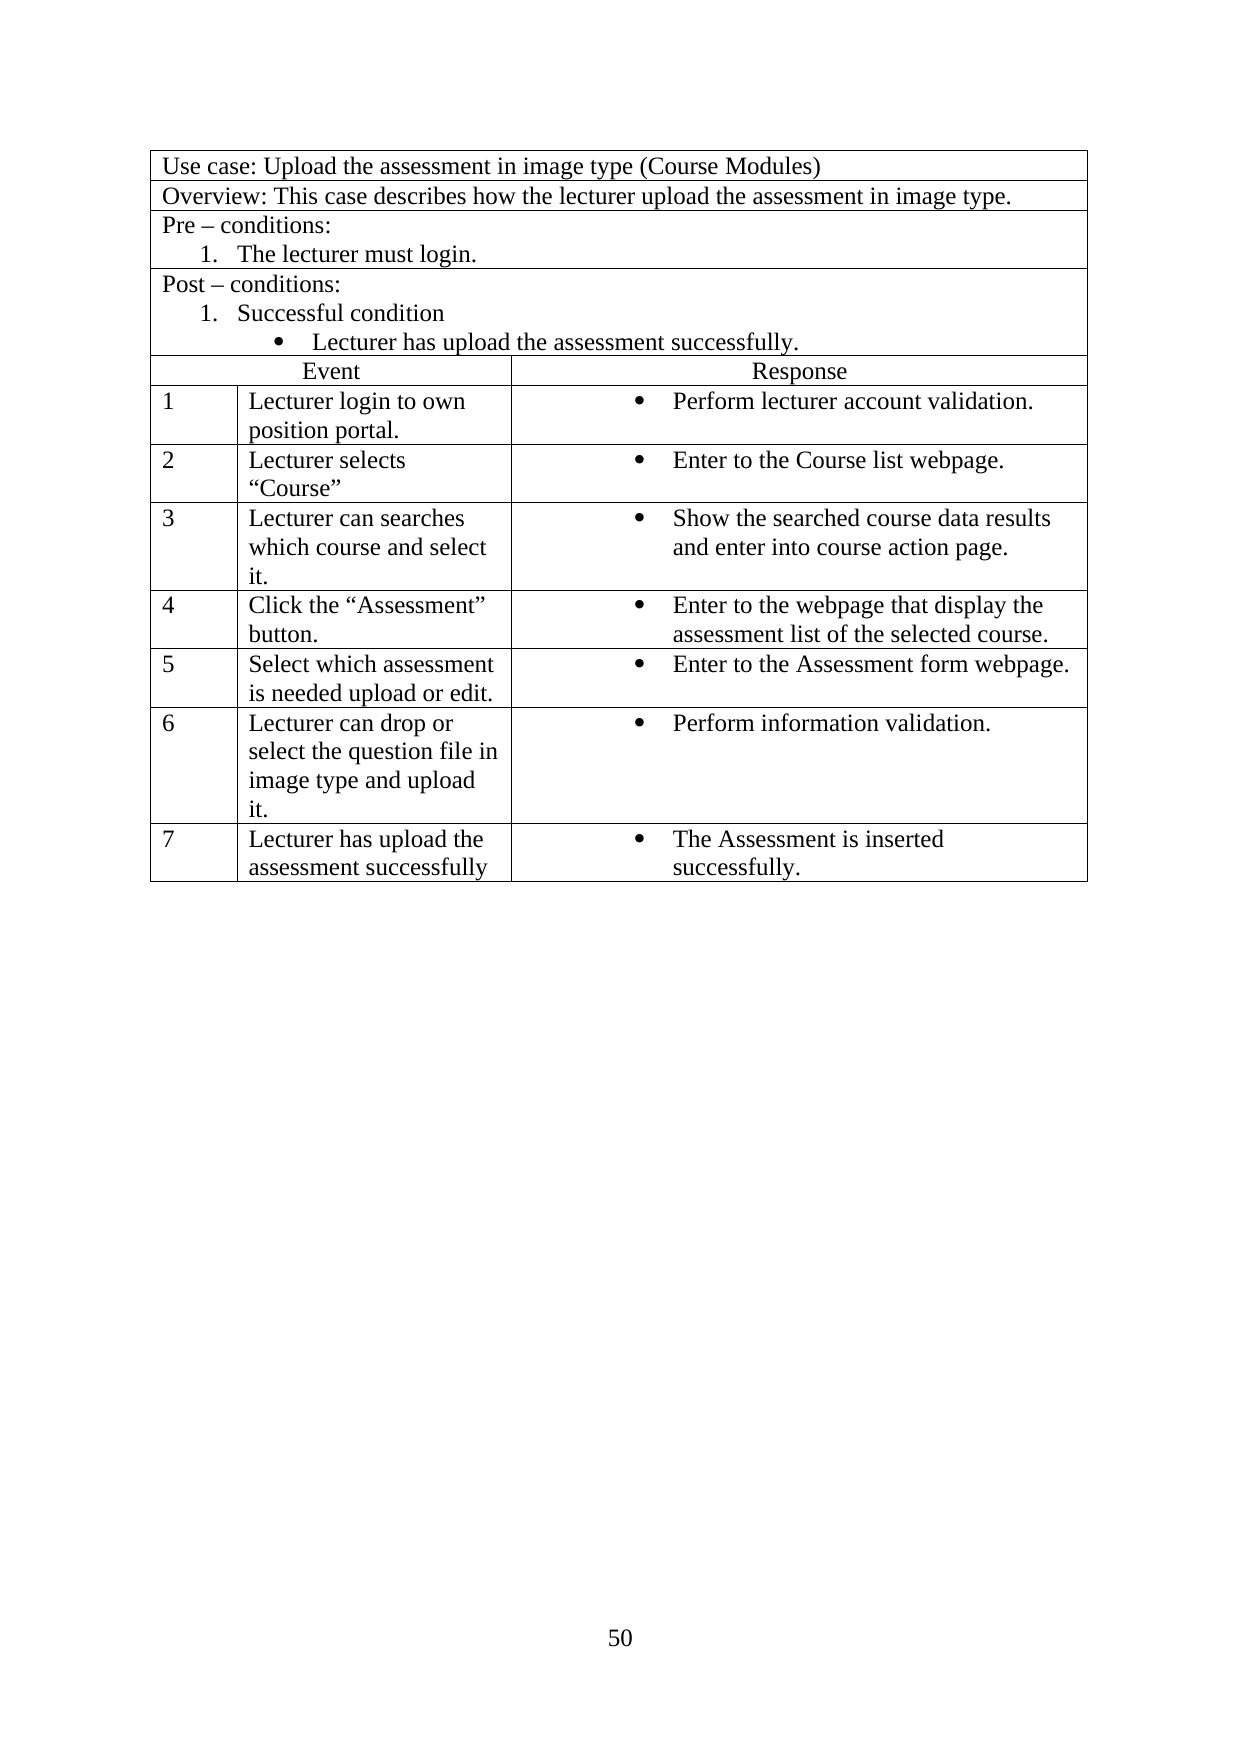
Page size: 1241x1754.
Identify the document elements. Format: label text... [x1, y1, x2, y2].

table_cell Post – conditions: Successful condition Lecturer has upload the assessment successfully. [151, 269, 1087, 355]
table_cell Lecturer selects “Course” [238, 445, 511, 502]
table_cell Lecturer can drop or select the question file in image type and upload it. [238, 708, 511, 823]
table_header Use case: Upload the assessment in image type (Course Modules) [151, 151, 1087, 180]
table_cell Enter to the webpage that display the assessment list of the selected course. [512, 591, 1087, 648]
table_cell Lecturer has upload the assessment successfully [238, 824, 511, 881]
table_cell 2 [151, 445, 237, 502]
table_cell Enter to the Course list webpage. [512, 445, 1087, 502]
table_cell Event [151, 356, 511, 385]
table_cell Response [512, 356, 1087, 385]
table_cell Perform information validation. [512, 708, 1087, 823]
table_cell Show the searched course data results and enter into course action page. [512, 503, 1087, 589]
table_cell Lecturer can searches which course and select it. [238, 503, 511, 589]
table_cell Overview: This case describes how the lecturer upload the assessment in image type. [151, 181, 1087, 209]
table_cell 7 [151, 824, 237, 881]
table_cell 5 [151, 649, 237, 707]
table_cell Lecturer login to own position portal. [238, 386, 511, 444]
table_cell Click the “Assessment” button. [238, 591, 511, 648]
table_cell 3 [151, 503, 237, 589]
table_cell 6 [151, 708, 237, 823]
table_cell The Assessment is inserted successfully. [512, 824, 1087, 881]
table_cell Perform lecturer account validation. [512, 386, 1087, 444]
table_cell Select which assessment is needed upload or edit. [238, 649, 511, 707]
table_cell 1 [151, 386, 237, 444]
table_cell 4 [151, 591, 237, 648]
table_cell Enter to the Assessment form webpage. [512, 649, 1087, 707]
table_cell Pre – conditions: The lecturer must login. [151, 211, 1087, 268]
